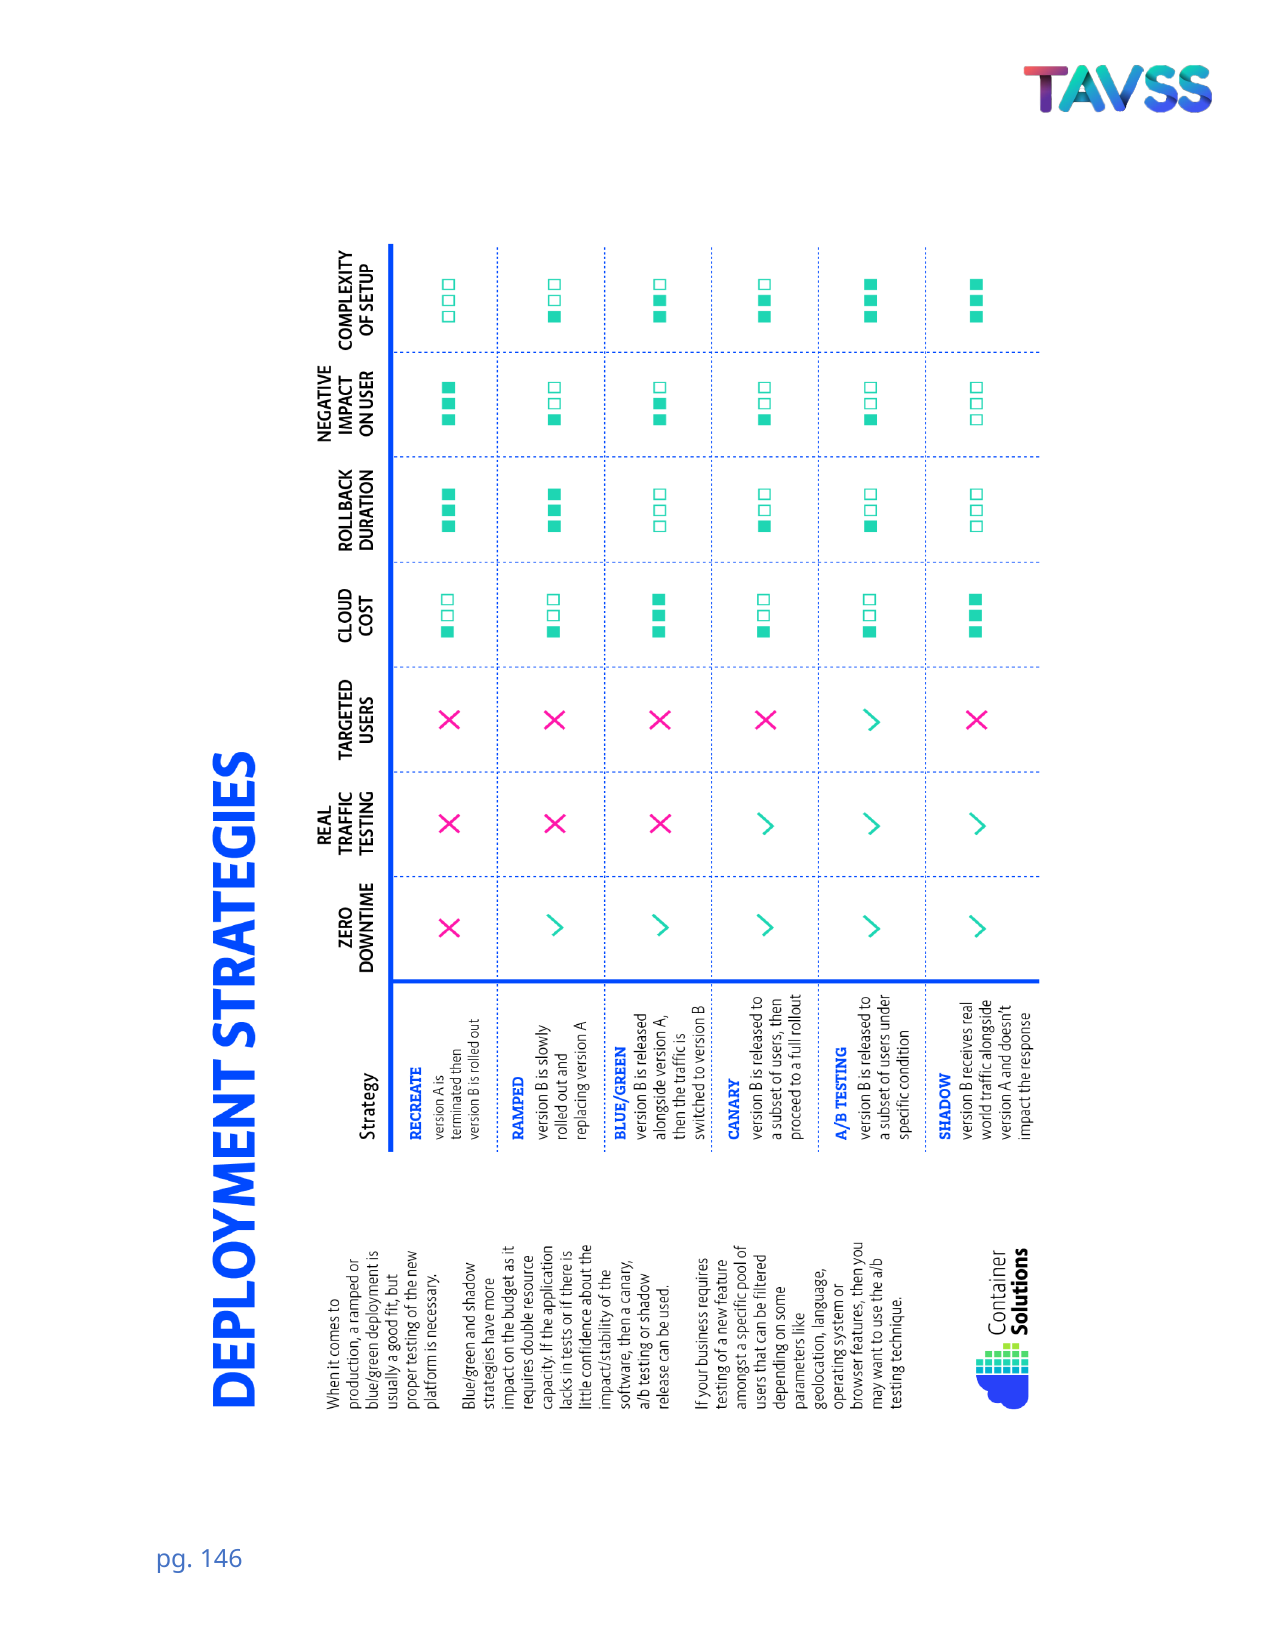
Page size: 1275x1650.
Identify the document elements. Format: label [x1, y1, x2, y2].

picture [1002, 41, 1236, 135]
picture [152, 152, 1143, 1479]
